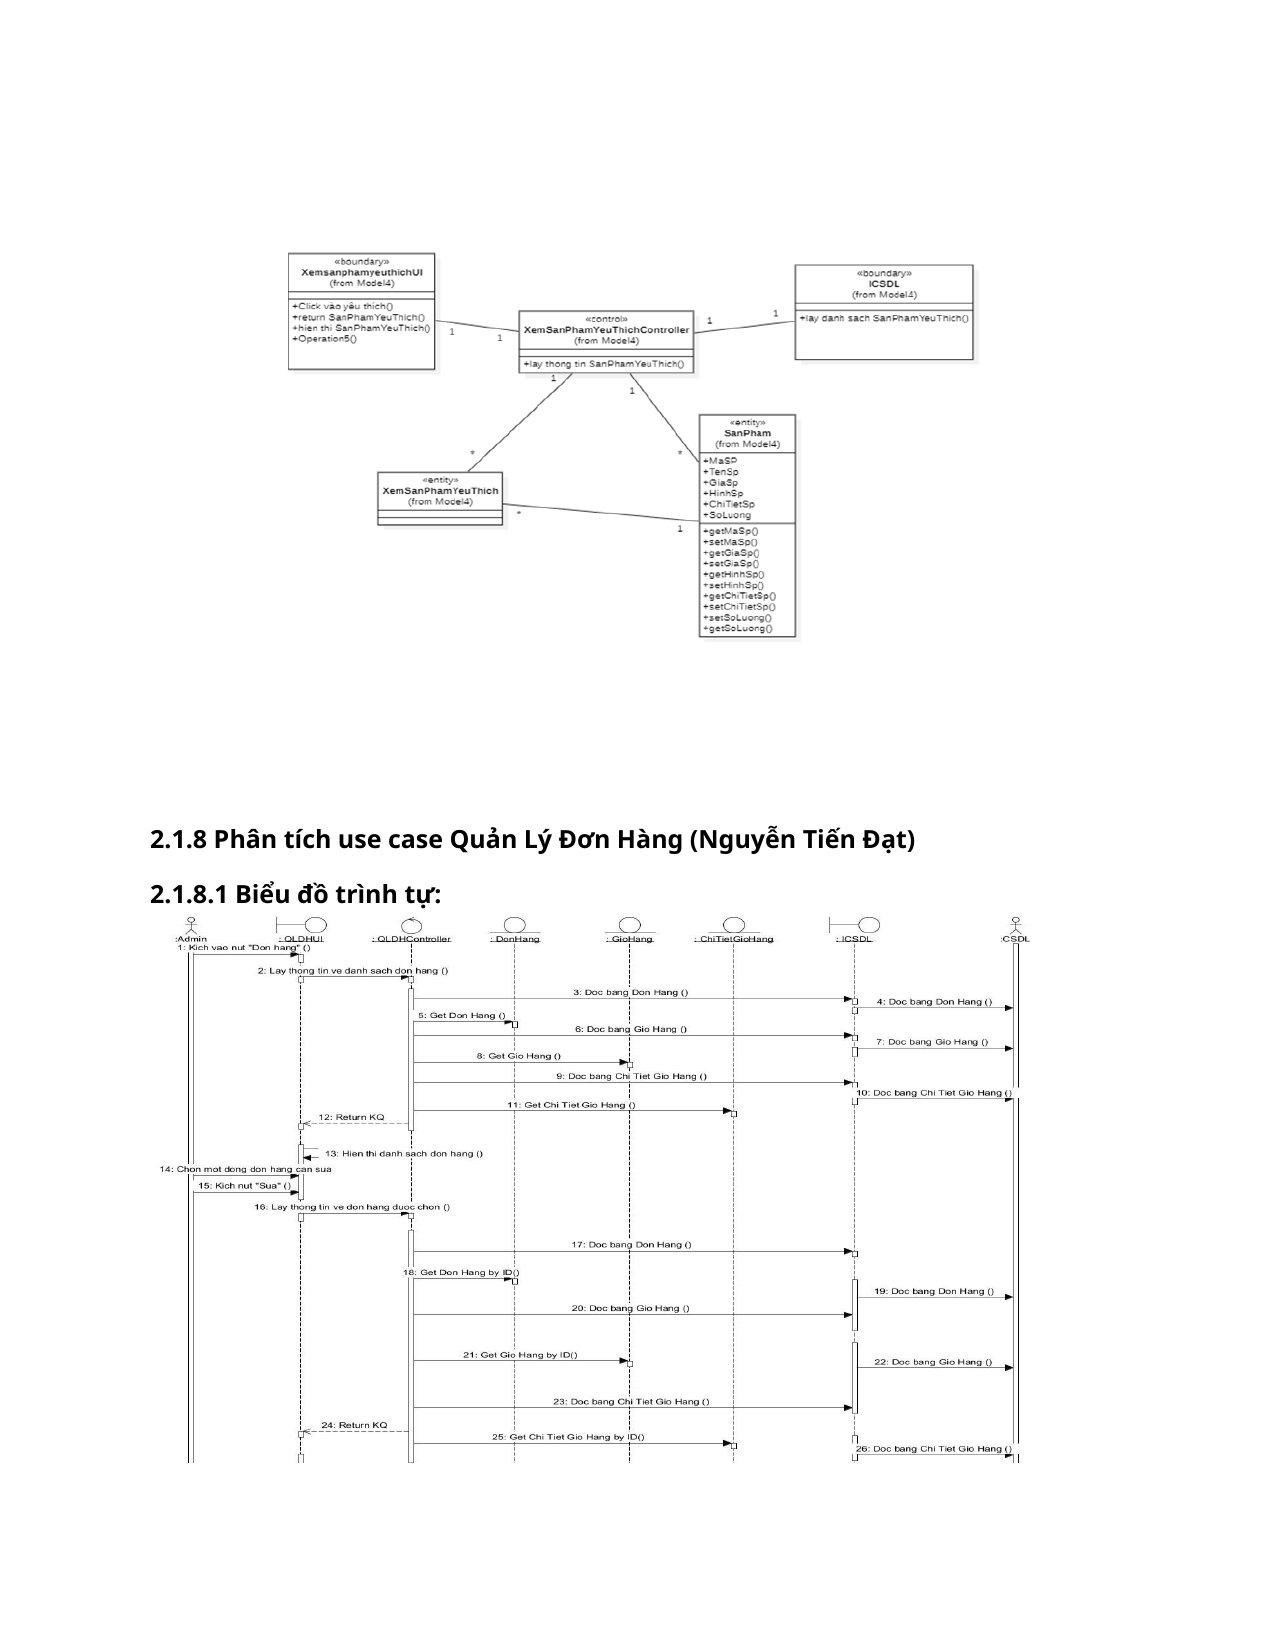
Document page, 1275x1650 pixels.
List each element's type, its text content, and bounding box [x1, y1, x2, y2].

text 2.1.8 Phân tích use case Quản Lý Đơn Hàng (Nguyễn Tiến Đạt) [150, 821, 1125, 855]
picture [150, 150, 1090, 744]
picture [150, 916, 1039, 1463]
